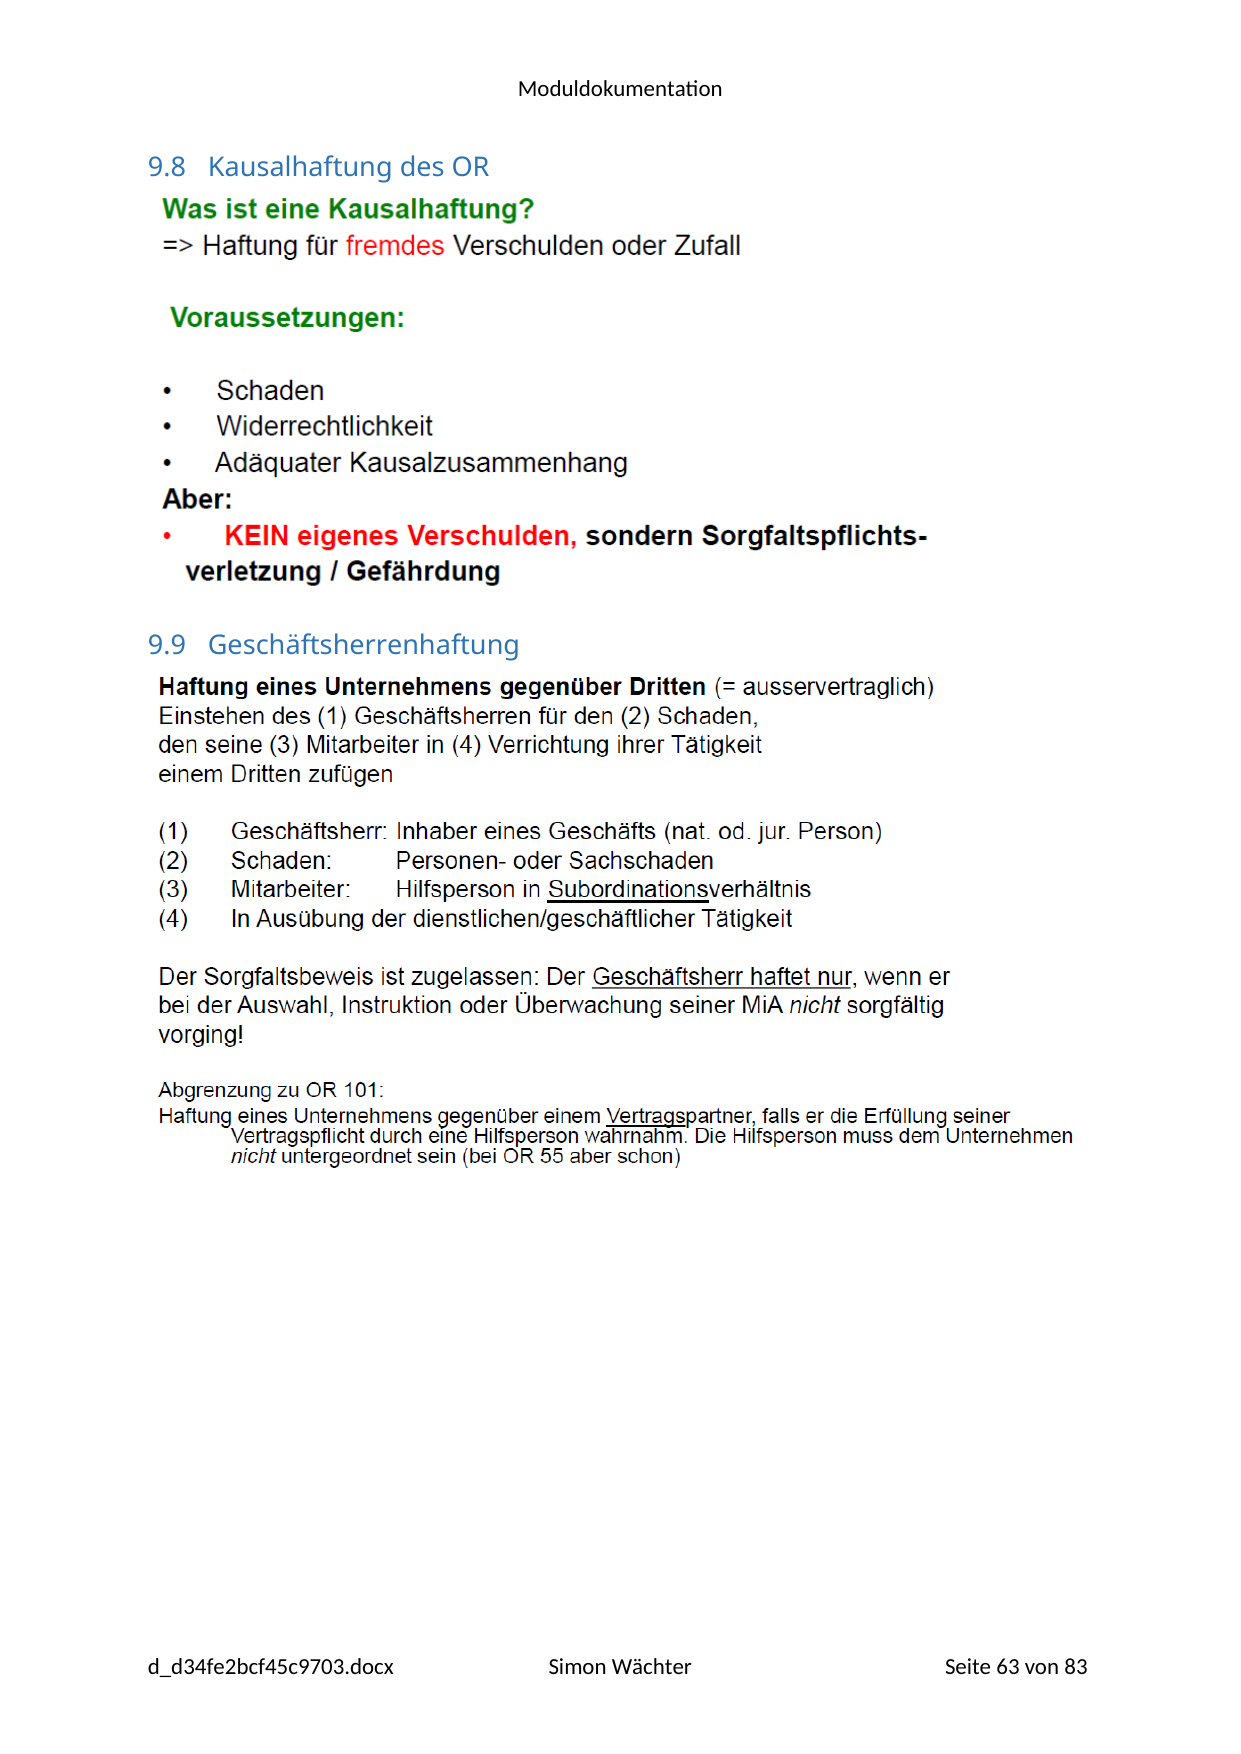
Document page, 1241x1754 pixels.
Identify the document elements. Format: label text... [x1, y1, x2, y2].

picture [147, 665, 1093, 1186]
subtitle Geschäftsherrenhaftung [148, 626, 1093, 662]
subtitle Kausalhaftung des OR [148, 148, 1093, 184]
picture [147, 187, 952, 607]
